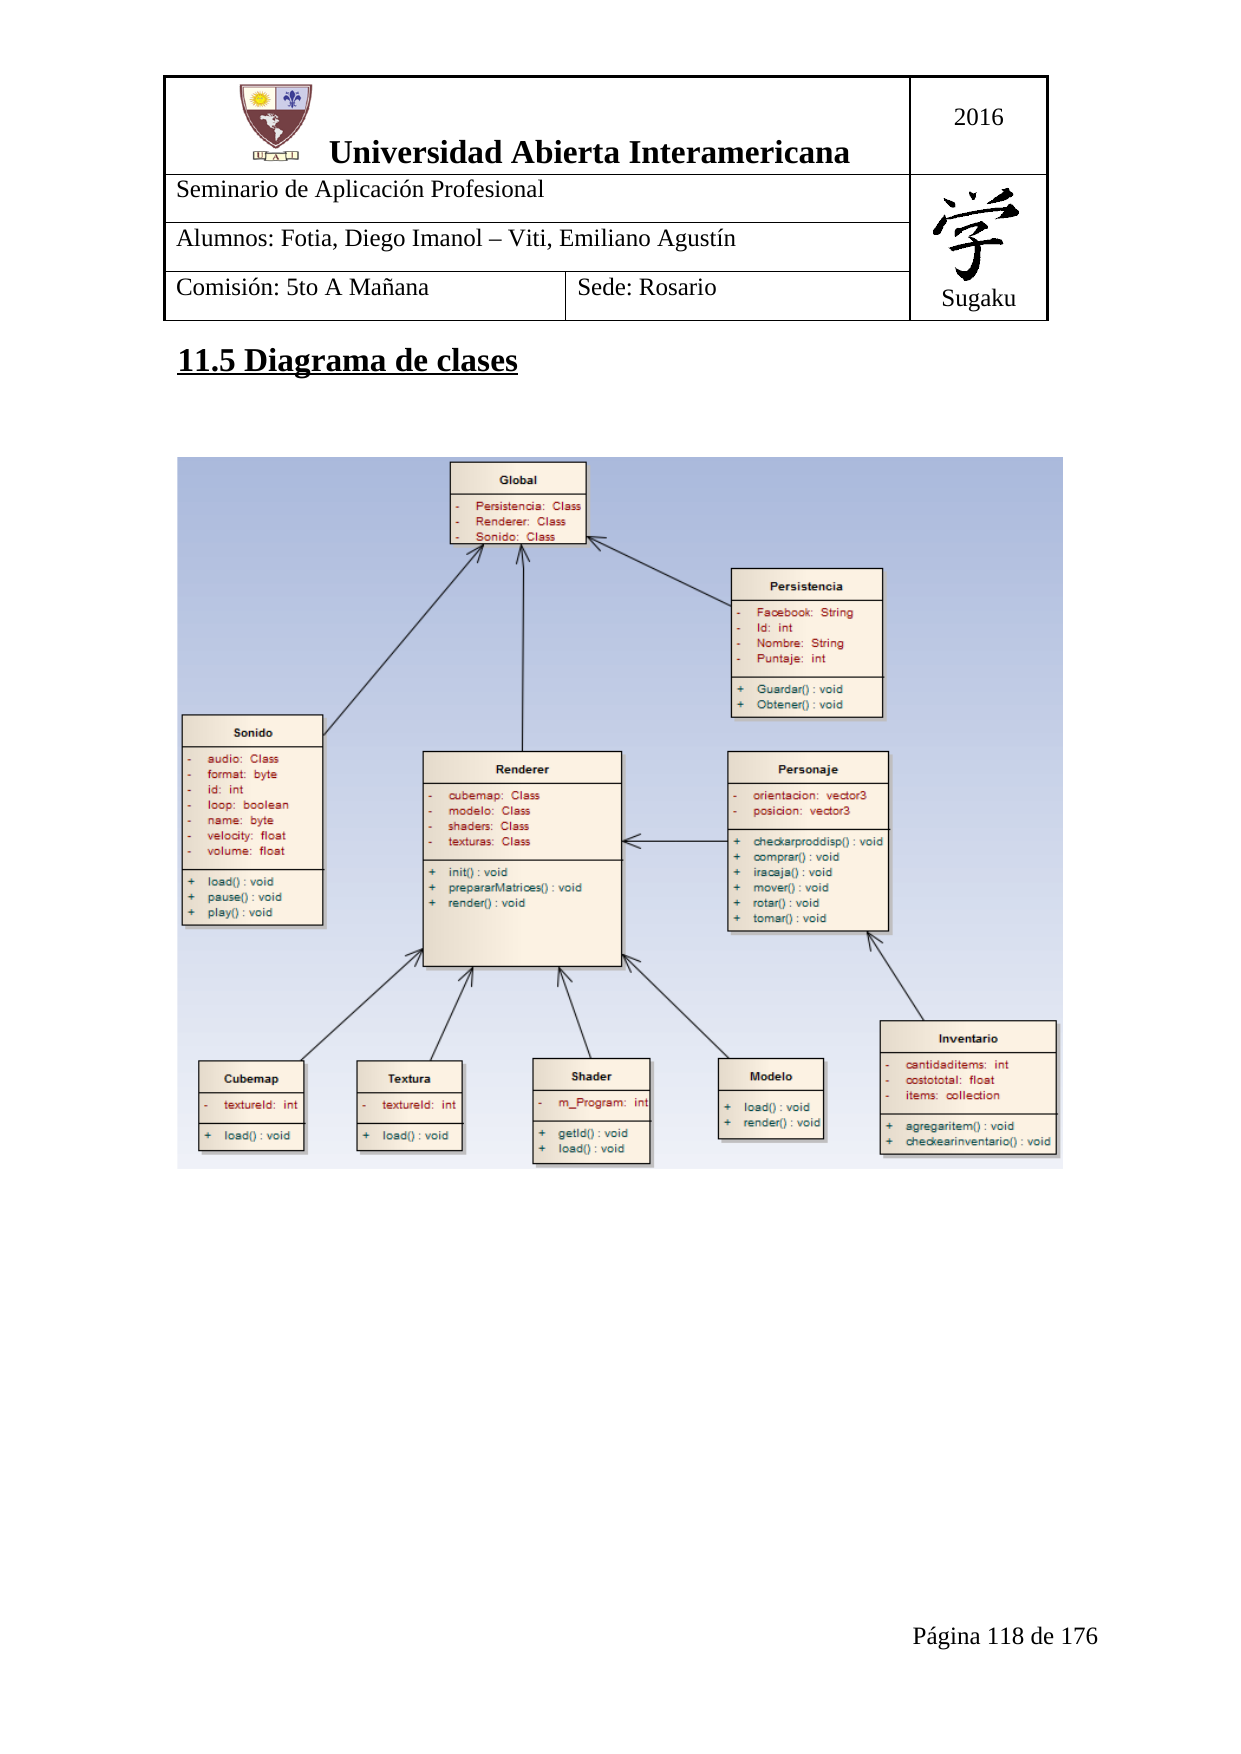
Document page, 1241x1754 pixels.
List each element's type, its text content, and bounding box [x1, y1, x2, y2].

picture [223, 78, 329, 164]
subtitle 11.5 Diagrama de clases [177, 148, 1063, 378]
picture [177, 457, 1063, 1169]
picture [927, 181, 1030, 284]
